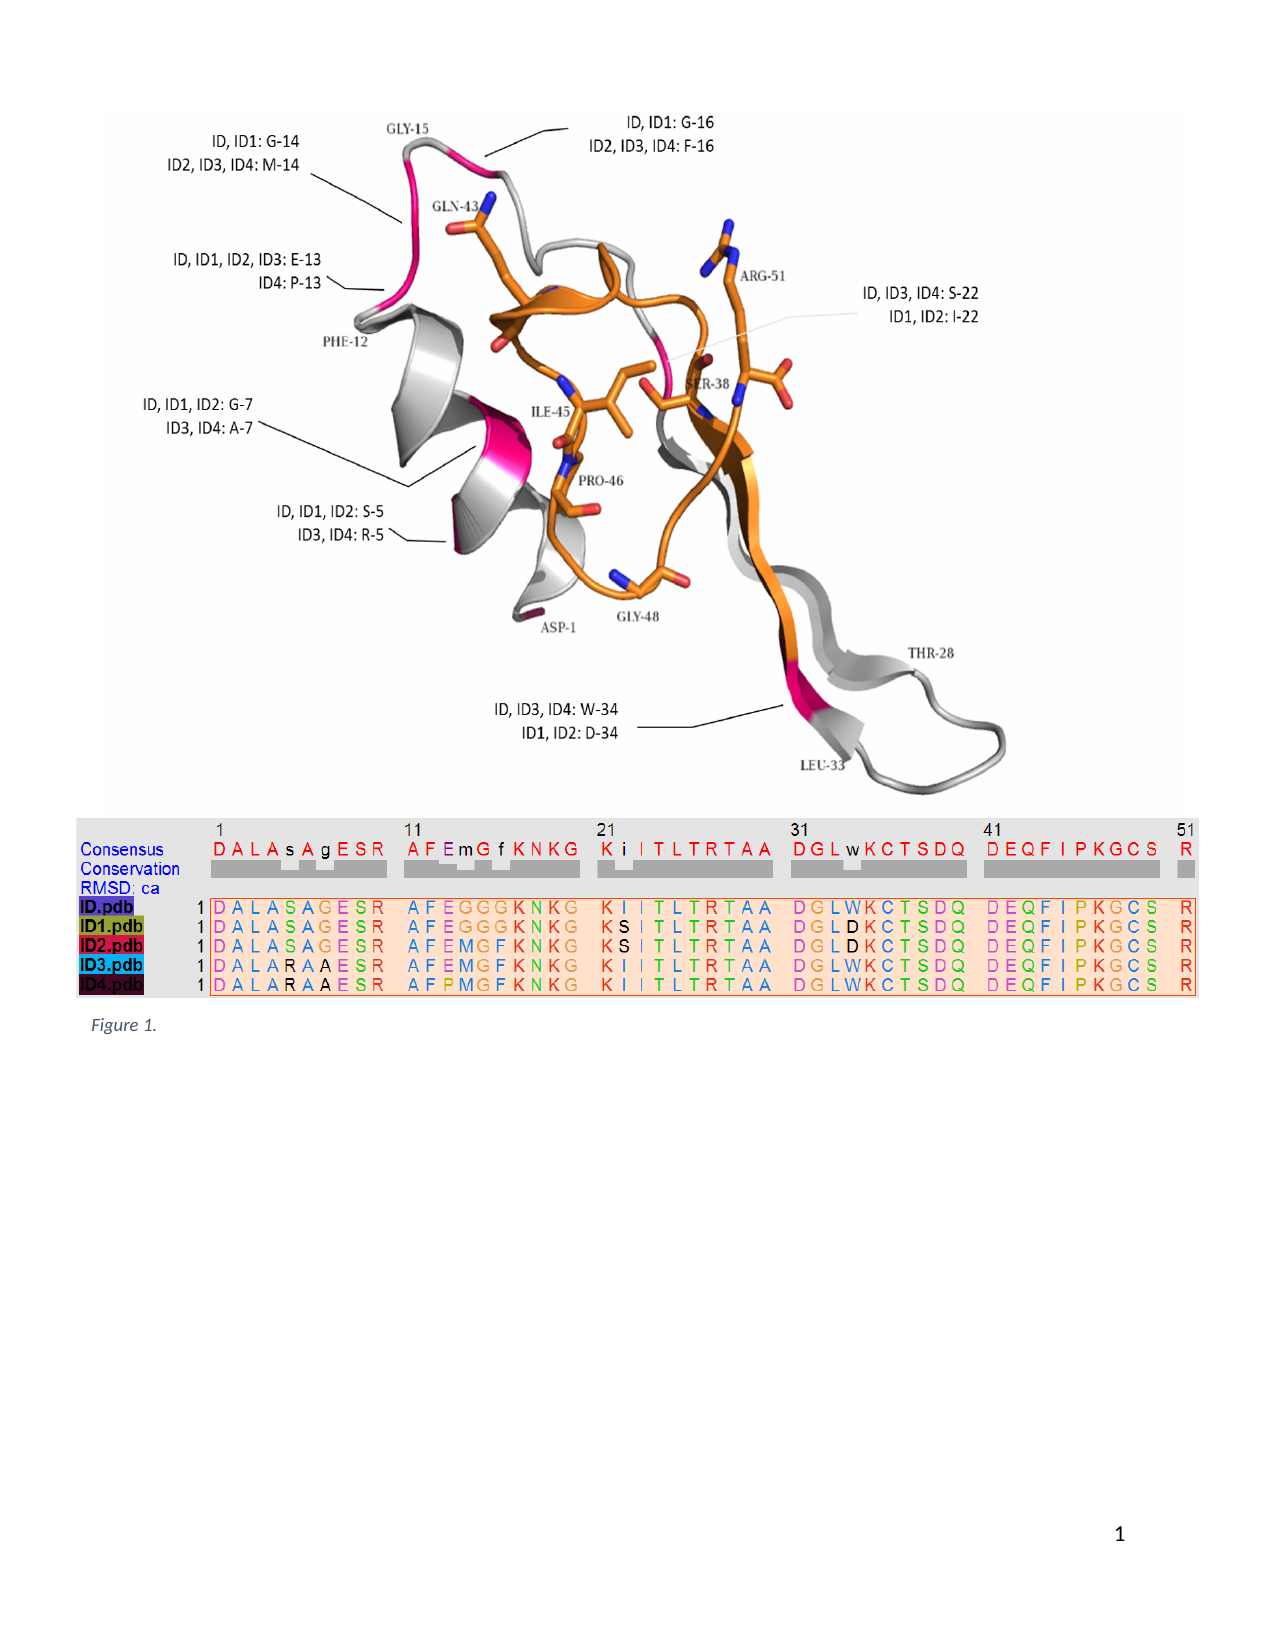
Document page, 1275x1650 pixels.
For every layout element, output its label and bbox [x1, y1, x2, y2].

picture [76, 103, 1199, 998]
